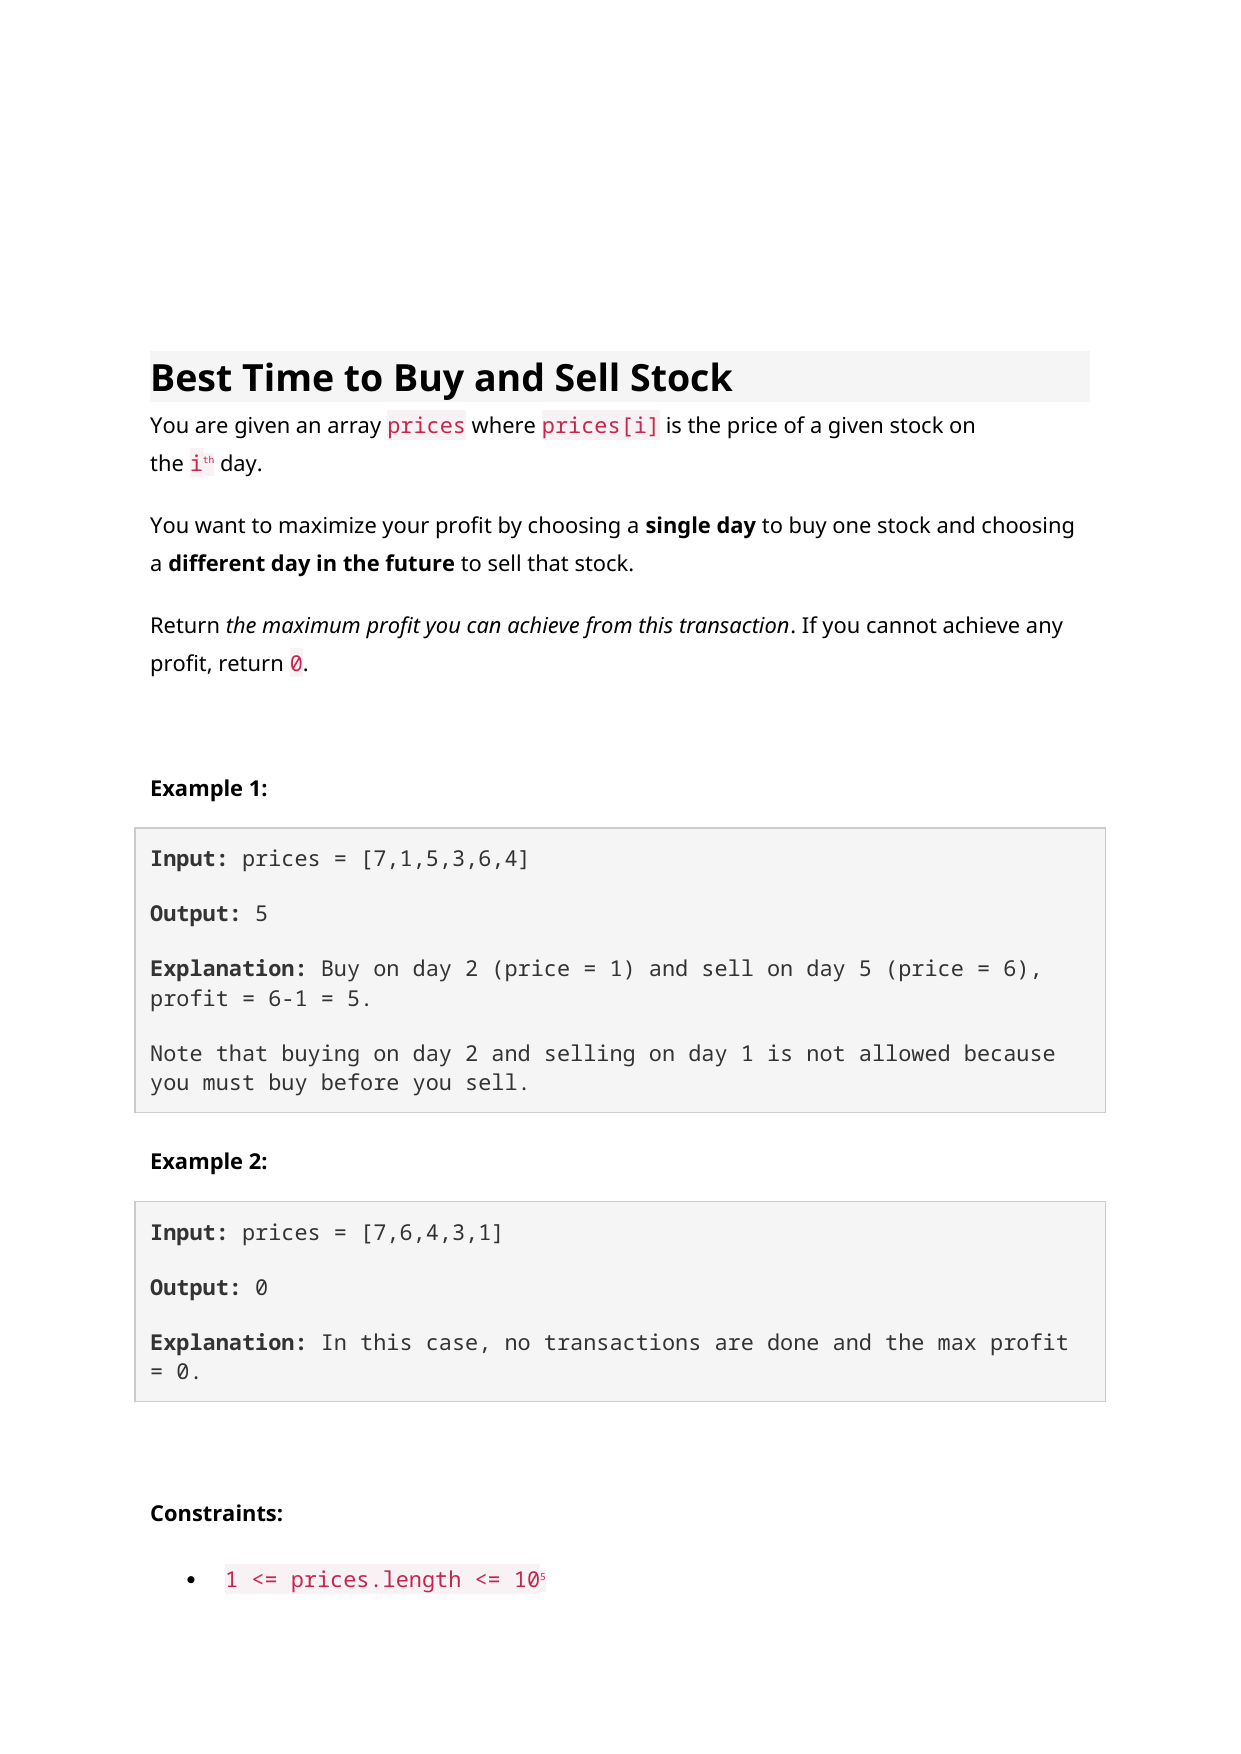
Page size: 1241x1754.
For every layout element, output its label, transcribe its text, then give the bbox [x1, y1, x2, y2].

text Input: prices = [7,6,4,3,1] [136, 1202, 1105, 1247]
text Return the maximum profit you can achieve from this transaction. If you cannot achieve any profit, return 0. [150, 602, 1090, 677]
text Example 1: [150, 765, 1090, 802]
text Constraints: [150, 1490, 1090, 1527]
text Output: 5 [136, 882, 1105, 928]
text Best Time to Buy and Sell Stock [150, 351, 1090, 402]
text You want to maximize your profit by choosing a single day to buy one stock and choosing a different day in the future to sell that stock. [150, 502, 1090, 577]
text Output: 0 [136, 1256, 1105, 1302]
text Explanation: Buy on day 2 (price = 1) and sell on day 5 (price = 6), profit = 6-1 = 5. [136, 937, 1105, 1013]
text Input: prices = [7,1,5,3,6,4] [136, 829, 1105, 873]
list 1 <= prices.length <= 105 [187, 1556, 1090, 1594]
text You are given an array prices where prices[i] is the price of a given stock on the ith day. [150, 402, 1090, 477]
text Example 2: [150, 1138, 1090, 1176]
text Explanation: In this case, no transactions are done and the max profit = 0. [136, 1310, 1105, 1401]
text Note that buying on day 2 and selling on day 1 is not allowed because you must buy before you sell. [136, 1021, 1105, 1112]
